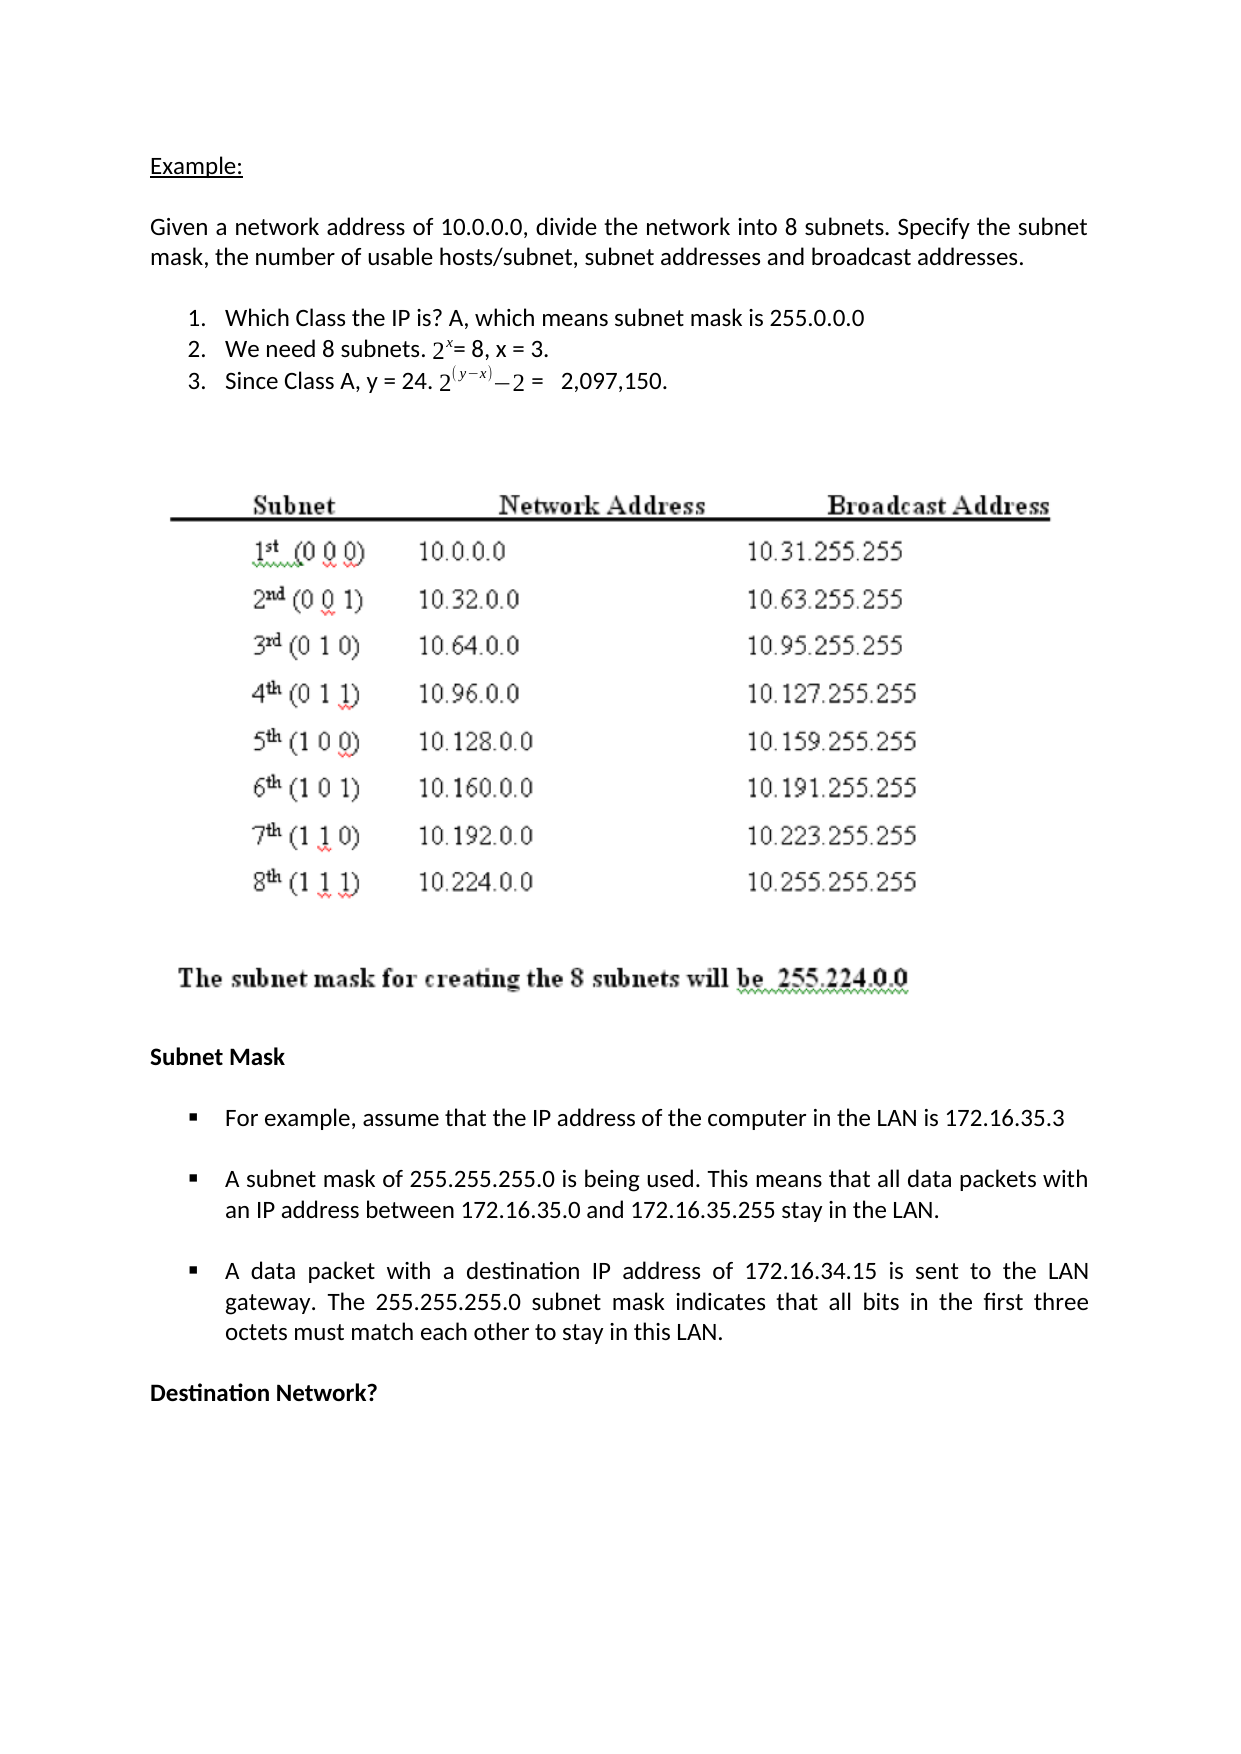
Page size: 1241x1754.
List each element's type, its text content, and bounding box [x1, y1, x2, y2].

list We need 8 subnets. = 8, x = 3. [187, 333, 1090, 364]
list A subnet mask of 255.255.255.0 is being used. This means that all data packets with an IP address between 172.16.35.0 and 172.16.35.255 stay in the LAN. [187, 1163, 1090, 1224]
list Since Class A, y = 24. = 2,097,150. [187, 364, 1090, 396]
list Which Class the IP is? A, which means subnet mask is 255.0.0.0 [187, 303, 1090, 333]
list For example, assume that the IP address of the computer in the LAN is 172.16.35.3 [187, 1102, 1090, 1133]
picture [162, 487, 1078, 1011]
text Subnet Mask [150, 1041, 1090, 1072]
text Example: [150, 150, 1090, 181]
text Destination Network? [150, 1377, 1090, 1408]
text Given a network address of 10.0.0.0, divide the network into 8 subnets. Specify the subnet mask, the number of usable hosts/subnet, subnet addresses and broadcast addresses. [150, 211, 1090, 272]
list A data packet with a destination IP address of 172.16.34.15 is sent to the LAN gateway. The 255.255.255.0 subnet mask indicates that all bits in the first three octets must match each other to stay in this LAN. [187, 1255, 1090, 1347]
